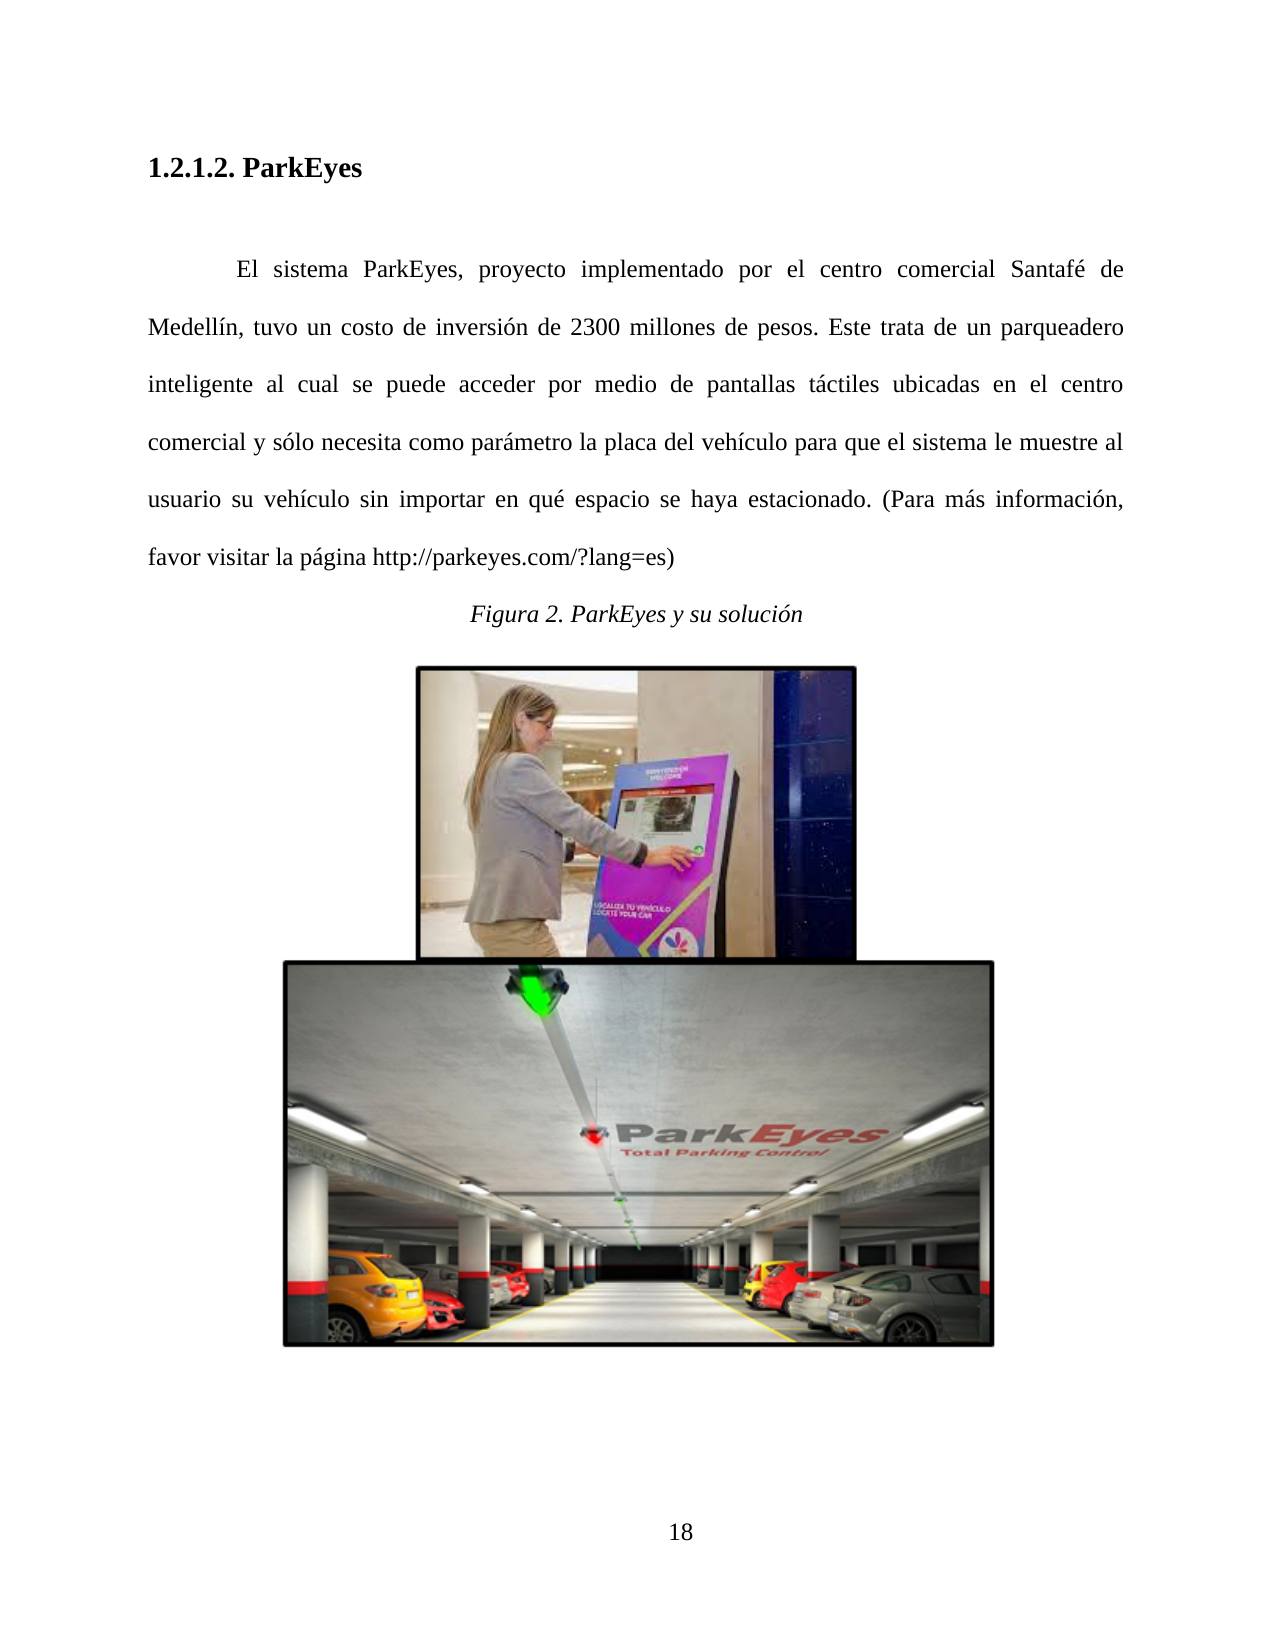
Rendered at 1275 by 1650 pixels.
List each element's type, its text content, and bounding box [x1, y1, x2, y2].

text Figura 2. ParkEyes y su solución [148, 599, 1125, 628]
picture [241, 649, 1032, 1366]
subtitle 1.2.1.2. ParkEyes [148, 150, 1125, 183]
text El sistema ParkEyes, proyecto implementado por el centro comercial Santafé de Medellín, tuvo un costo de inversión de 2300 millones de pesos. Este trata de un parqueadero inteligente al cual se puede acceder por medio de pantallas táctiles ubicadas en el centro comercial y sólo necesita como parámetro la placa del vehículo para que el sistema le muestre al usuario su vehículo sin importar en qué espacio se haya estacionado. (Para más información, favor visitar la página http://parkeyes.com/?lang=es) [148, 254, 1125, 571]
